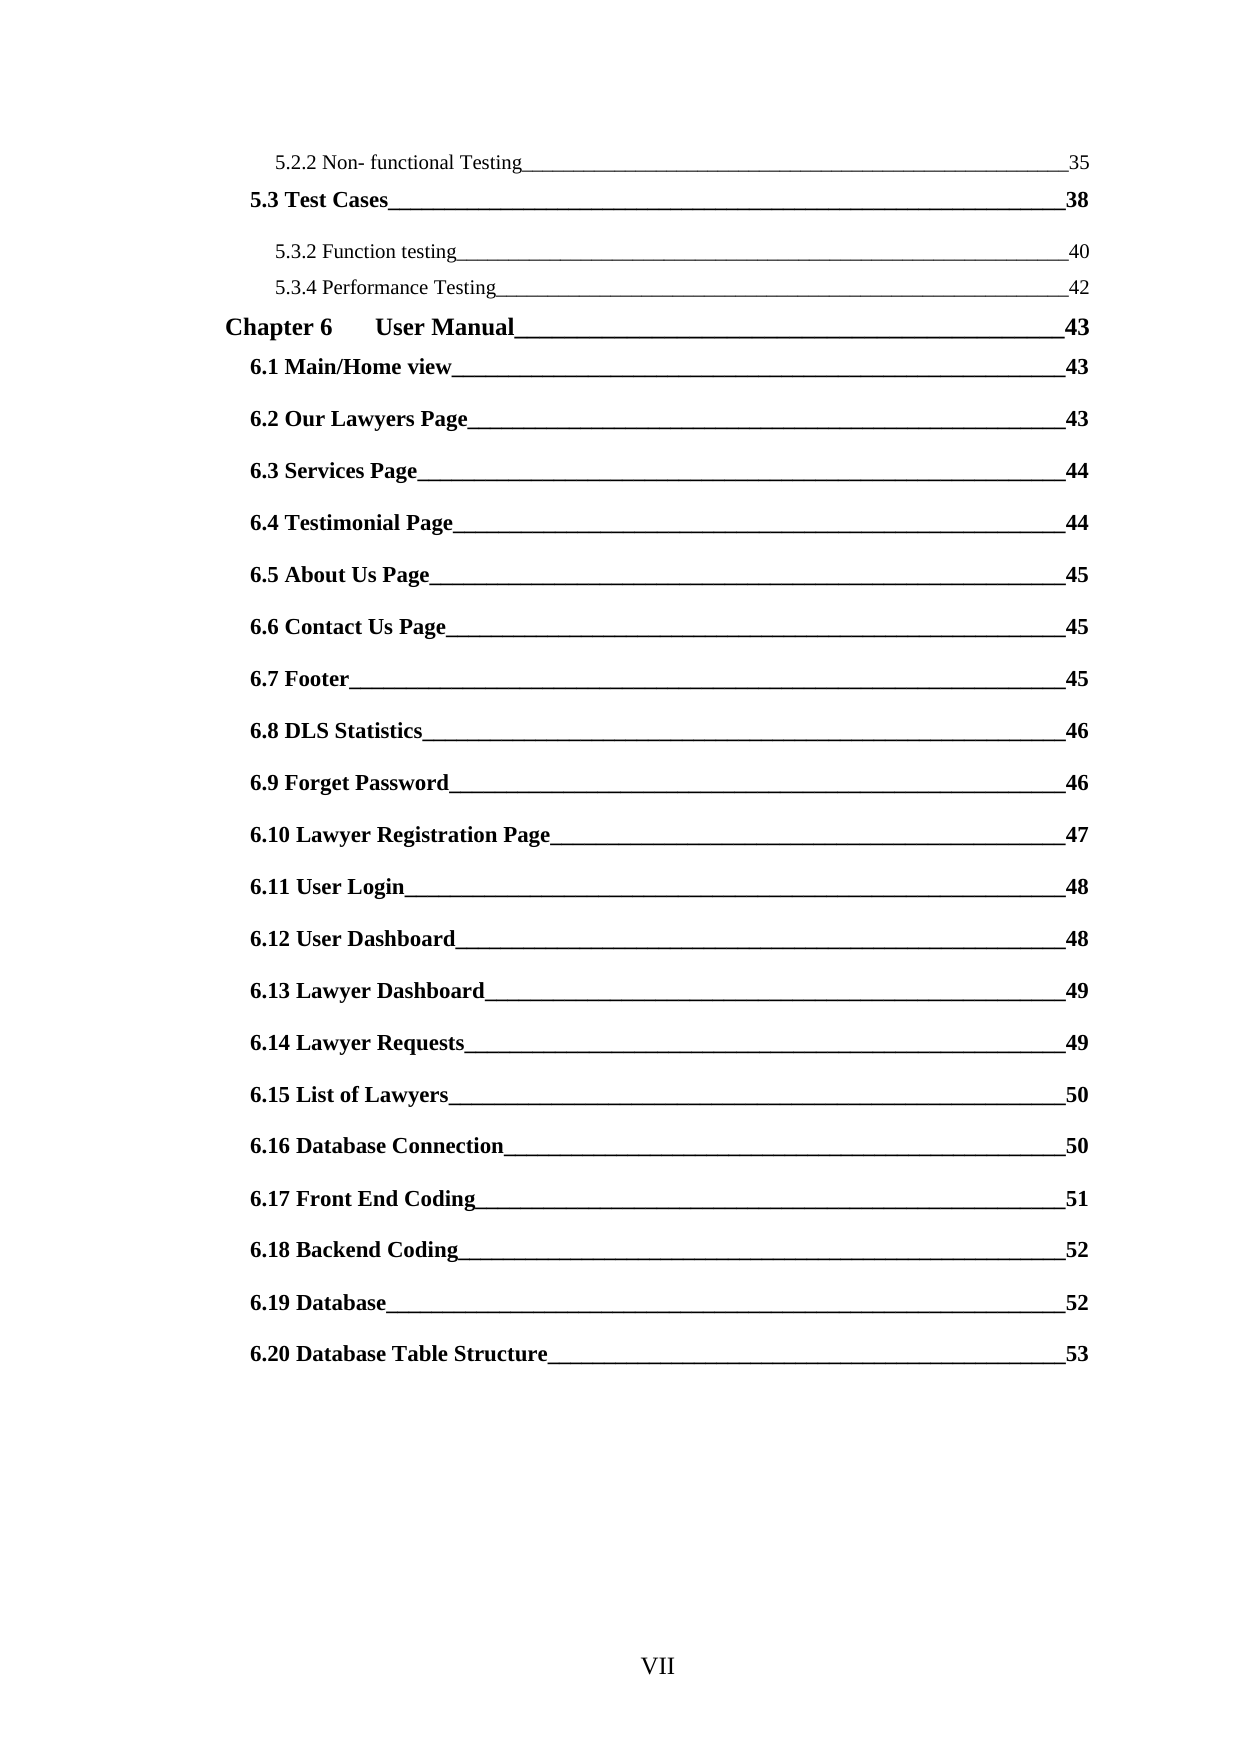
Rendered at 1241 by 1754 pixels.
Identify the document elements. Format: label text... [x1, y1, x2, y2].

text 6.18 Backend Coding 52 [250, 1237, 1090, 1263]
text 6.19 Database 52 [250, 1288, 1090, 1315]
text 6.12 User Dashboard 48 [250, 925, 1090, 951]
text 6.6 Contact Us Page 45 [250, 613, 1090, 639]
text 6.17 Front End Coding 51 [250, 1184, 1090, 1211]
text 6.3 Services Page 44 [250, 457, 1090, 483]
text 6.2 Our Lawyers Page 43 [250, 405, 1090, 431]
text 5.3.4 Performance Testing 42 [275, 275, 1090, 299]
text 6.16 Database Connection 50 [250, 1133, 1090, 1159]
text 6.7 Footer 45 [250, 665, 1090, 691]
text 6.20 Database Table Structure 53 [250, 1341, 1090, 1367]
text 6.15 List of Lawyers 50 [250, 1081, 1090, 1107]
text 5.2.2 Non- functional Testing 35 [275, 150, 1090, 174]
text 5.3.2 Function testing 40 [275, 238, 1090, 263]
text 6.13 Lawyer Dashboard 49 [250, 977, 1090, 1003]
text 6.10 Lawyer Registration Page 47 [250, 821, 1090, 847]
text 6.8 DLS Statistics 46 [250, 717, 1090, 743]
text Chapter 6 User Manual 43 [225, 312, 1090, 340]
text 6.9 Forget Password 46 [250, 769, 1090, 795]
text 6.11 User Login 48 [250, 873, 1090, 899]
text 6.4 Testimonial Page 44 [250, 509, 1090, 535]
text 6.1 Main/Home view 43 [250, 353, 1090, 379]
text 5.3 Test Cases 38 [250, 187, 1090, 213]
text 6.14 Lawyer Requests 49 [250, 1029, 1090, 1055]
text 6.5 About Us Page 45 [250, 561, 1090, 587]
